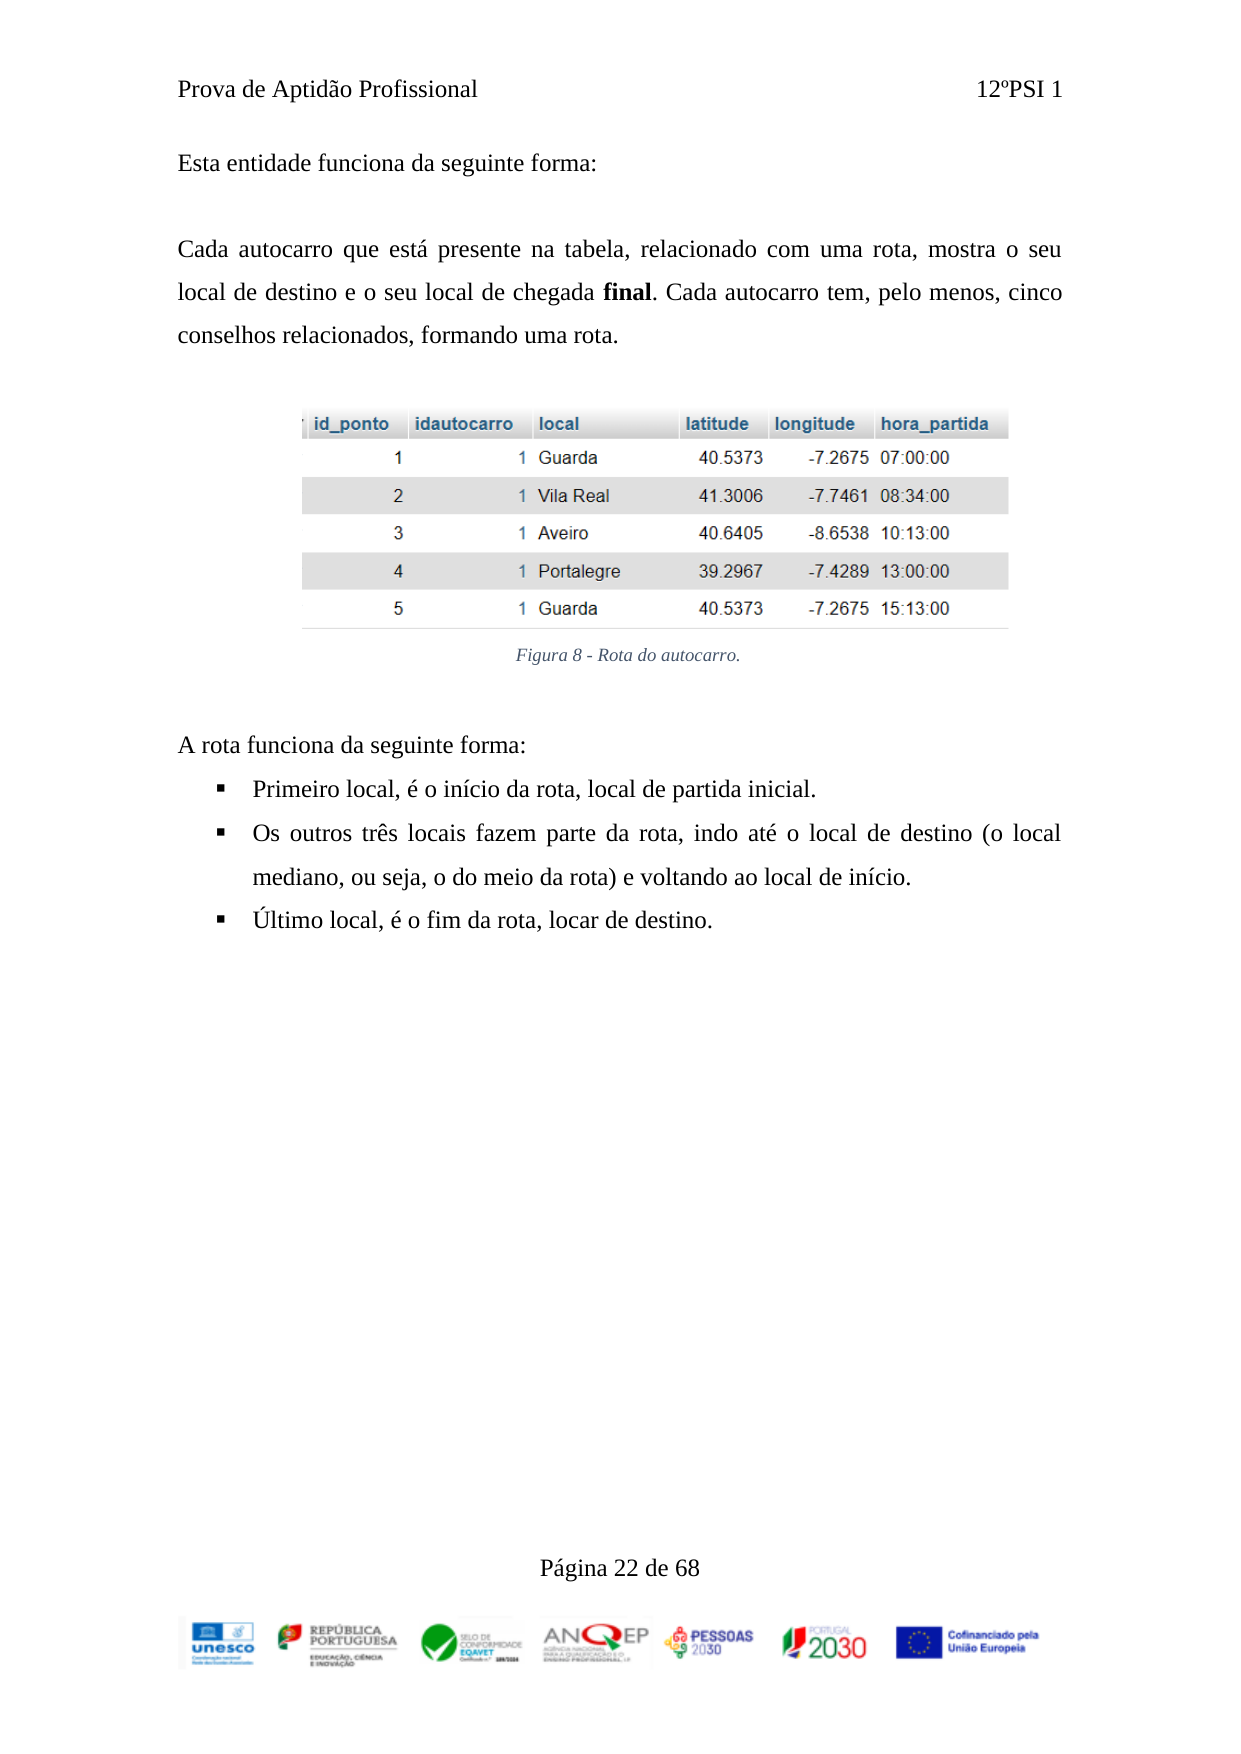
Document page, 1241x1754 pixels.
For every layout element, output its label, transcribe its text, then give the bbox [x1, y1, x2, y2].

text Esta entidade funciona da seguinte forma: [177, 148, 1063, 176]
text A rota funciona da seguinte forma: [177, 730, 1063, 759]
list Cada autocarro que está presente na tabela, relacionado com uma rota, mostra o seu local de destino e o seu local de chegada final. Cada autocarro tem, pelo menos, cinco conselhos relacionados, formando uma rota. [177, 234, 1063, 349]
picture [302, 406, 1014, 629]
list Primeiro local, é o início da rota, local de partida inicial. [215, 774, 1063, 803]
list Último local, é o fim da rota, locar de destino. [215, 905, 1063, 934]
list Os outros três locais fazem parte da rota, indo até o local de destino (o local mediano, ou seja, o do meio da rota) e voltando ao local de início. [215, 818, 1063, 890]
picture [177, 1615, 1084, 1677]
